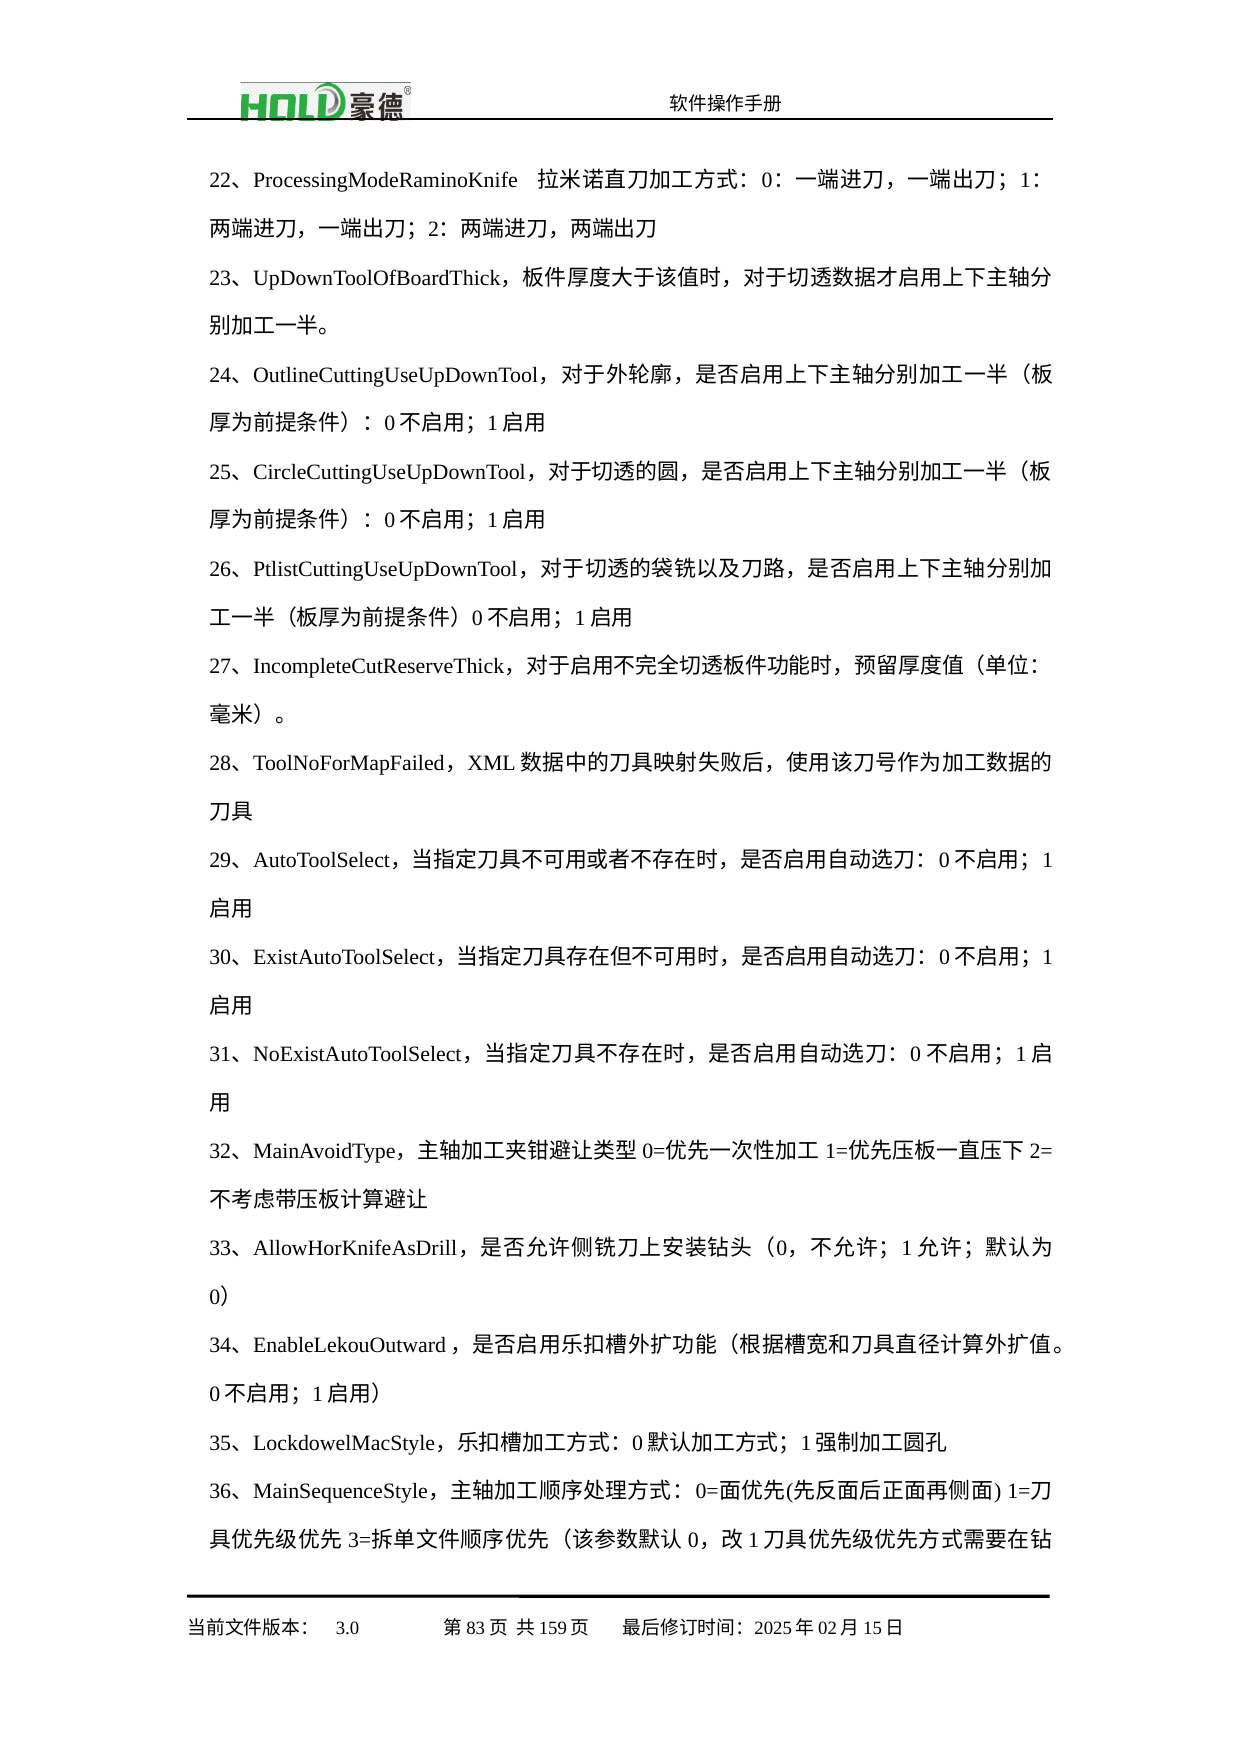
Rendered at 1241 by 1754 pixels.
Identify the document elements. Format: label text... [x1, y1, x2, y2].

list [209, 1472, 1053, 1554]
list LockdowelMacStyle，乐扣槽加工方式：0默认加工方式；1强制加工圆孔 [209, 1424, 1053, 1457]
list UpDownToolOfBoardThick，板件厚度大于该值时，对于切透数据才启用上下主轴分别加工一半。 [209, 259, 1053, 340]
list EnableLekouOutward ，是否启用乐扣槽外扩功能（根据槽宽和刀具直径计算外扩值。0不启用；1启用） [209, 1327, 1053, 1408]
list ToolNoForMapFailed，XML数据中的刀具映射失败后，使用该刀号作为加工数据的刀具 [209, 744, 1053, 826]
list AutoToolSelect，当指定刀具不可用或者不存在时，是否启用自动选刀：0不启用；1启用 [209, 842, 1053, 923]
list OutlineCuttingUseUpDownTool，对于外轮廓，是否启用上下主轴分别加工一半（板厚为前提条件）：0不启用；1启用 [209, 356, 1053, 437]
list ProcessingModeRaminoKnife 拉米诺直刀加工方式：0：一端进刀，一端出刀；1：两端进刀，一端出刀；2：两端进刀，两端出刀 [209, 162, 1053, 243]
list AllowHorKnifeAsDrill，是否允许侧铣刀上安装钻头（0，不允许；1允许；默认为0） [209, 1230, 1053, 1311]
list CircleCuttingUseUpDownTool，对于切透的圆，是否启用上下主轴分别加工一半（板厚为前提条件）：0不启用；1启用 [209, 453, 1053, 534]
list ExistAutoToolSelect，当指定刀具存在但不可用时，是否启用自动选刀：0不启用；1启用 [209, 939, 1053, 1020]
list MainAvoidType，主轴加工夹钳避让类型0=优先一次性加工 1=优先压板一直压下 2=不考虑带压板计算避让 [209, 1133, 1053, 1214]
list IncompleteCutReserveThick，对于启用不完全切透板件功能时，预留厚度值（单位：毫米）。 [209, 647, 1053, 729]
list PtlistCuttingUseUpDownTool，对于切透的袋铣以及刀路，是否启用上下主轴分别加工一半（板厚为前提条件）0不启用；1启用 [209, 550, 1053, 632]
picture [240, 82, 411, 118]
list NoExistAutoToolSelect，当指定刀具不存在时，是否启用自动选刀：0不启用；1启用 [209, 1036, 1053, 1117]
